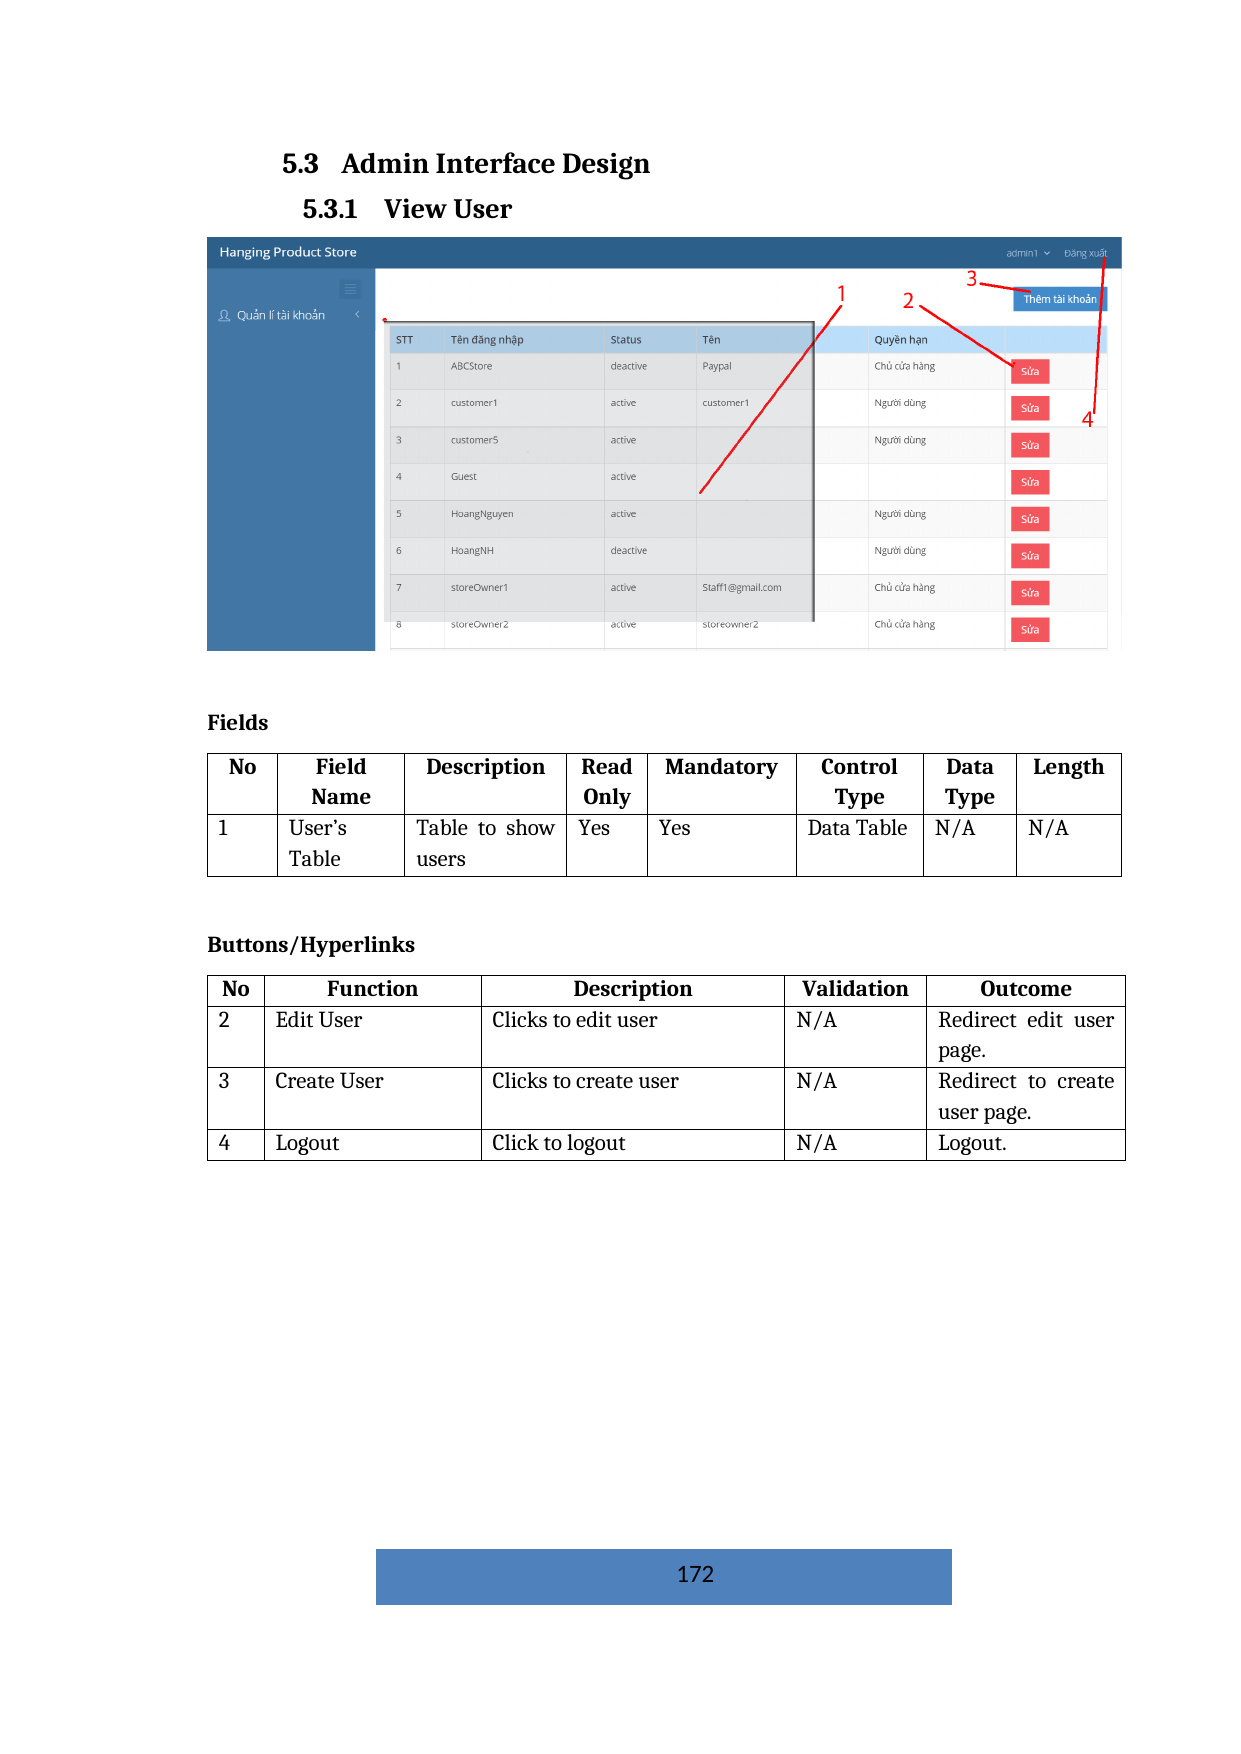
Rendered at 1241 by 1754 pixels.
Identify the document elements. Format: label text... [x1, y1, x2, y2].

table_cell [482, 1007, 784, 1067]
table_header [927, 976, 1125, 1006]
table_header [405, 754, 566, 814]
text Buttons/Hyperlinks [207, 932, 1122, 958]
subtitle Admin Interface Design [282, 147, 1122, 181]
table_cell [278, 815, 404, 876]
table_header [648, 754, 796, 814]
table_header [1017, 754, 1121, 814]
picture [207, 237, 1122, 651]
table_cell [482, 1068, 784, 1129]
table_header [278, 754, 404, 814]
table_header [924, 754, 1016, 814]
text Fields [207, 710, 1122, 736]
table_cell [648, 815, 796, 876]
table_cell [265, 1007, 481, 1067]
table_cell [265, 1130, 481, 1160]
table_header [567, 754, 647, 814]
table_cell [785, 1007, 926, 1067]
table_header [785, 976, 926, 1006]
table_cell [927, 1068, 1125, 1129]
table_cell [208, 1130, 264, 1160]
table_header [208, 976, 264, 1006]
subtitle View User [303, 193, 1122, 225]
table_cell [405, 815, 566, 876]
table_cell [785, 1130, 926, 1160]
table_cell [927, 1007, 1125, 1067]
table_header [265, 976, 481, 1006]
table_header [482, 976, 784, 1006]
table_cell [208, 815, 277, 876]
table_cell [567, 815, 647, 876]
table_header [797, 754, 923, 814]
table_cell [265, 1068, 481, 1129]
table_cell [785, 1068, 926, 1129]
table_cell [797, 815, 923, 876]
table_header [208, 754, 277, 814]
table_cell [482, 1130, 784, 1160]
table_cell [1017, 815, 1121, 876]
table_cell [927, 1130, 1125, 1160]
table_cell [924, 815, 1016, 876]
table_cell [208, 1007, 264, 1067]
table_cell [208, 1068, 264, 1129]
